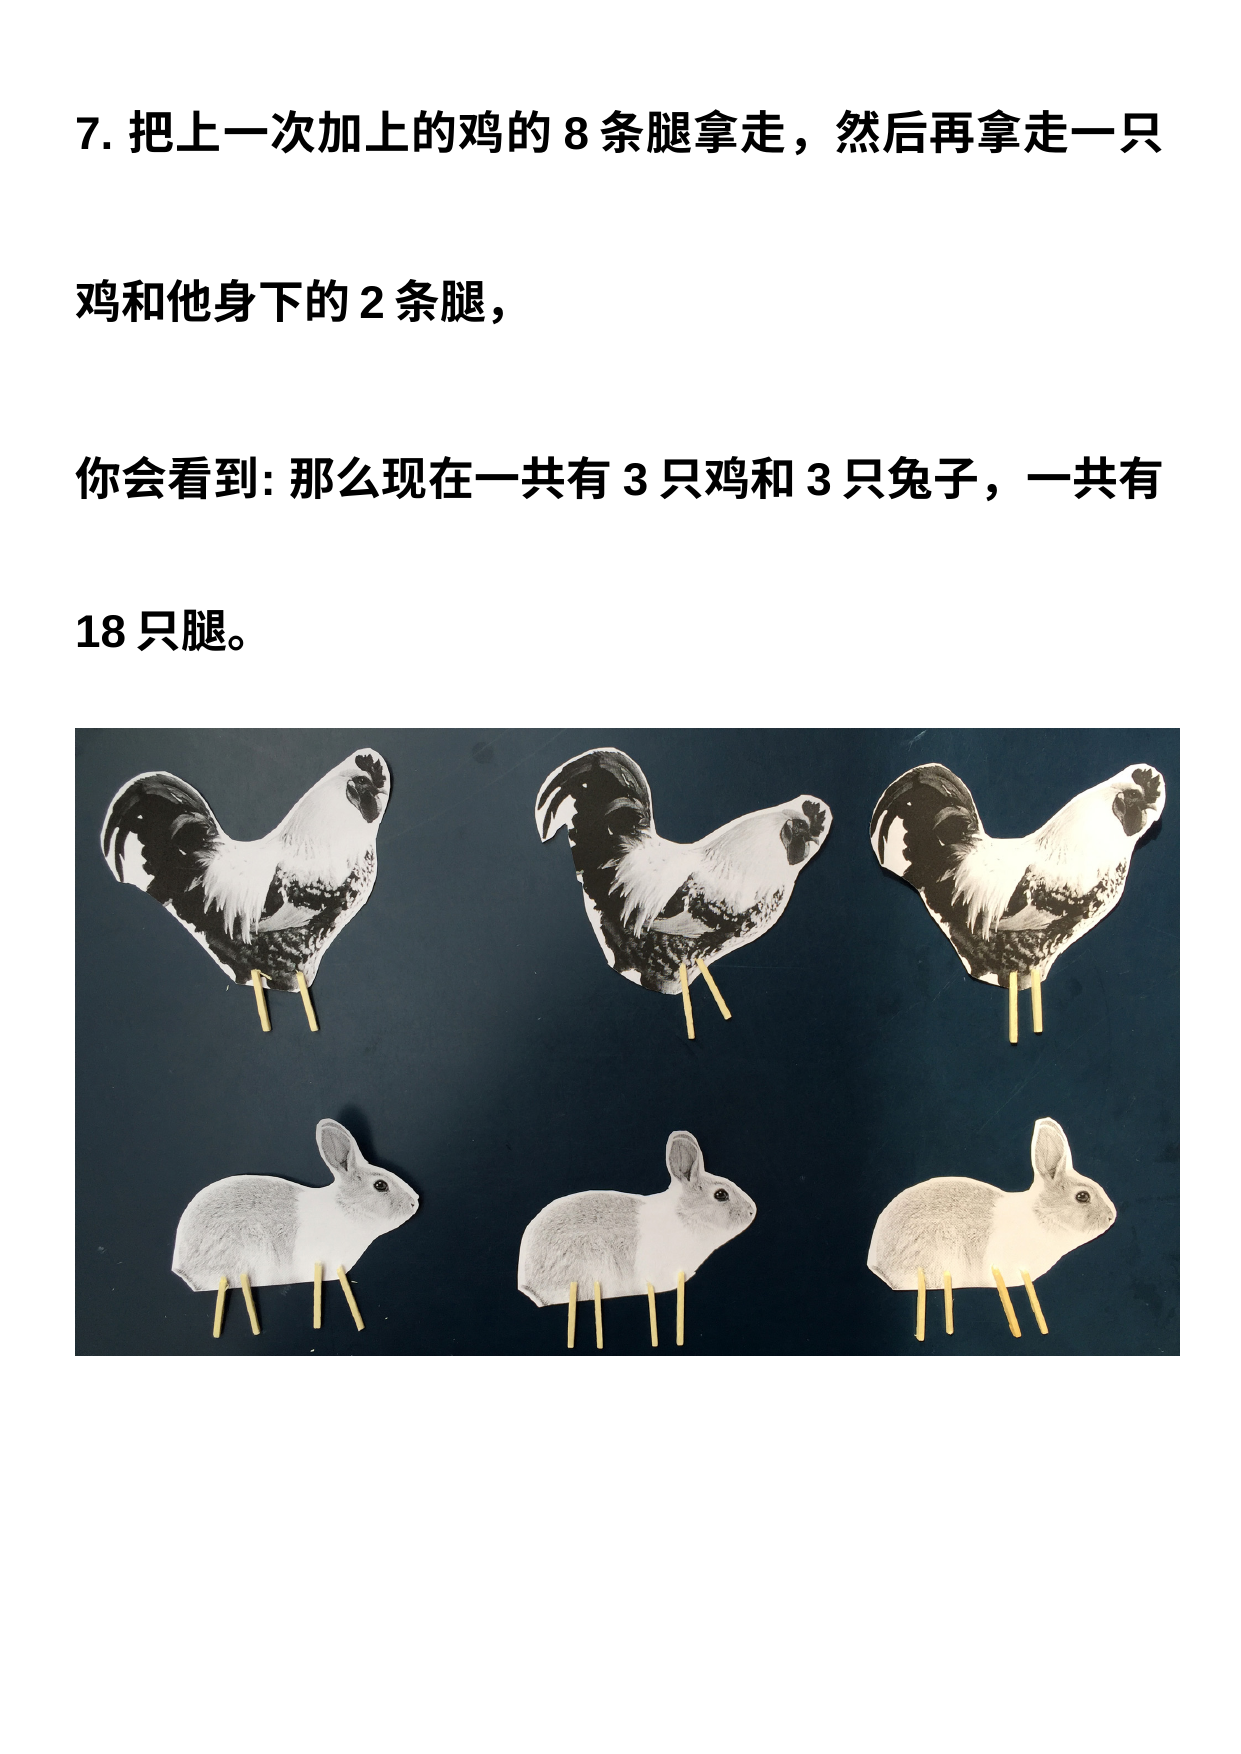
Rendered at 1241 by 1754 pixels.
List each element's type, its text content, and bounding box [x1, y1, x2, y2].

subtitle 你会看到: 那么现在一共有3只鸡和3只兔子，一共有18只腿。 [75, 427, 1165, 676]
picture [75, 728, 1180, 1356]
subtitle 7. 把上一次加上的鸡的8条腿拿走，然后再拿走一只鸡和他身下的2条腿， [75, 81, 1165, 347]
